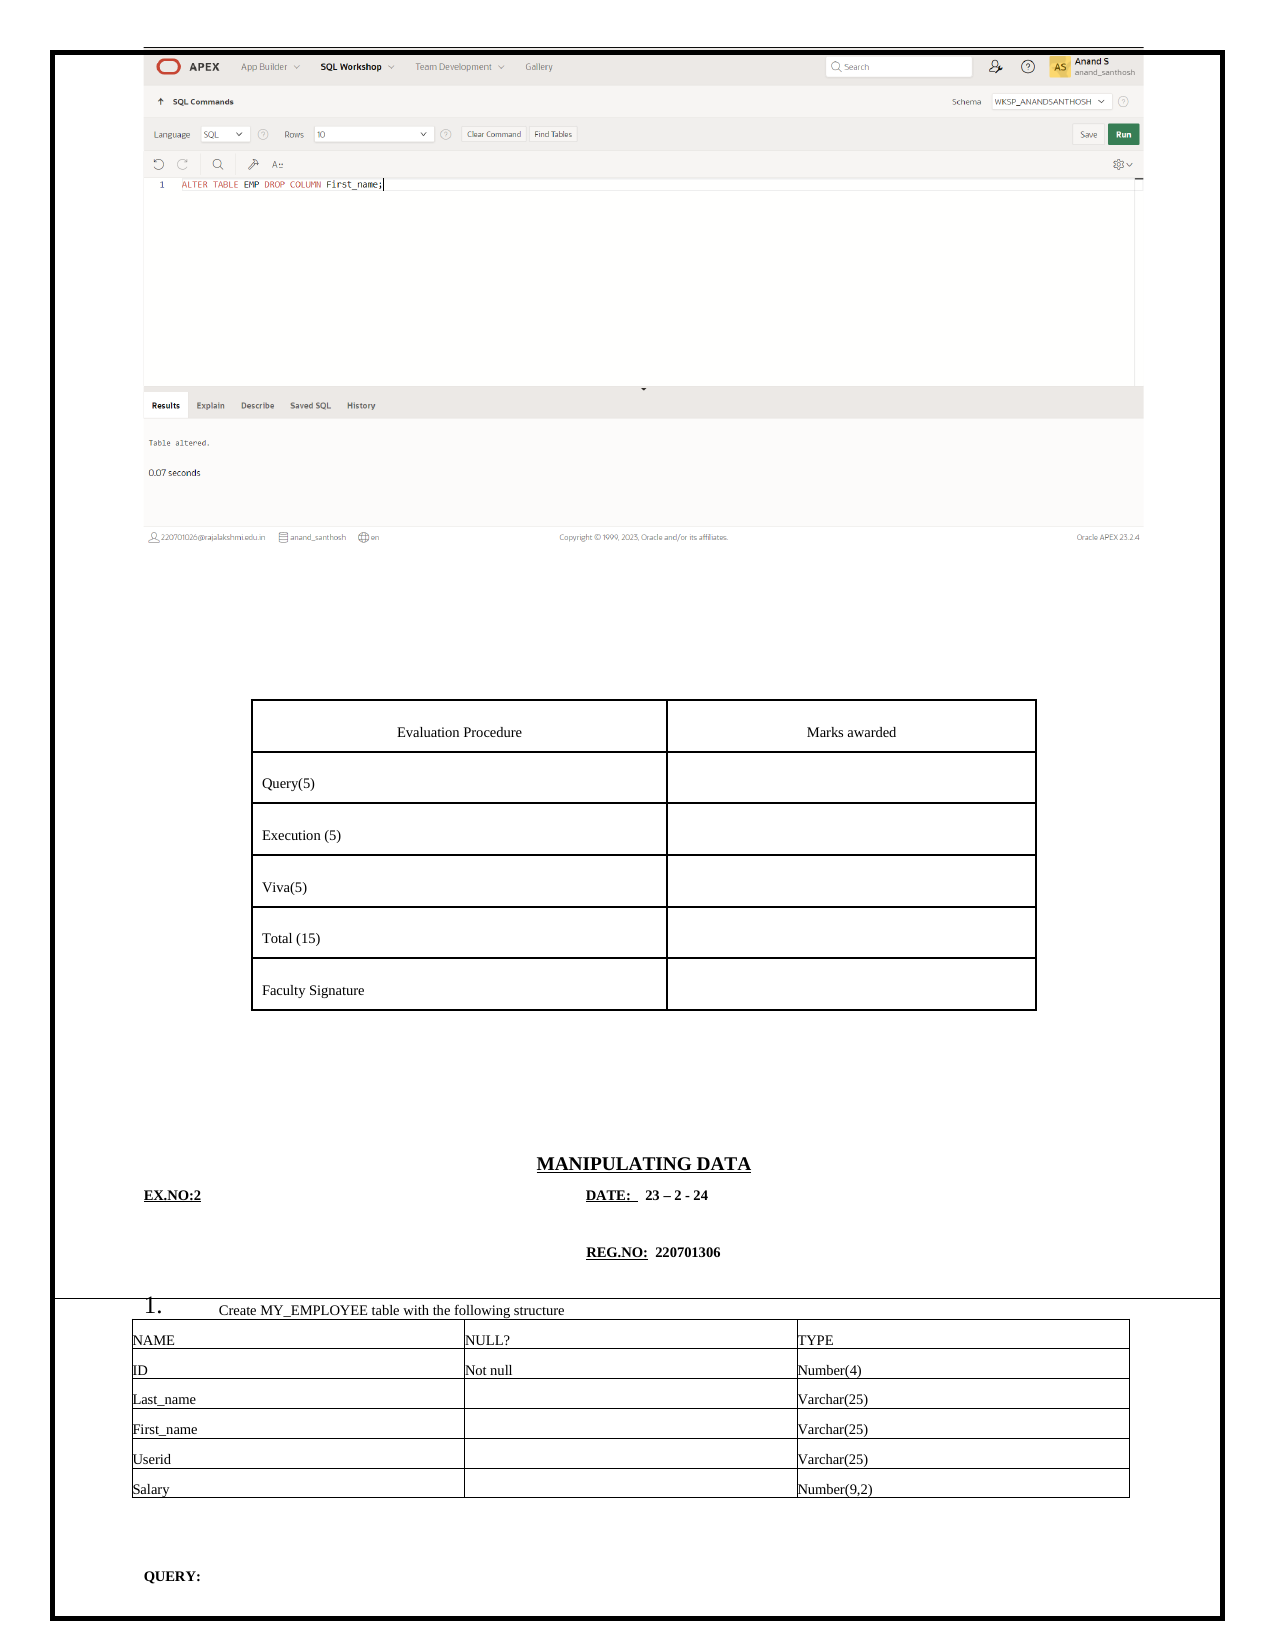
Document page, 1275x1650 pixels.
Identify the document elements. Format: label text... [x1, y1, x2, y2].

table_cell Number(4) [798, 1349, 1129, 1378]
table_cell Number(9,2) [798, 1469, 1129, 1497]
table_cell [668, 856, 1035, 906]
text MANIPULATING DATA [143, 1136, 1144, 1175]
table_cell ID [133, 1349, 464, 1378]
table_header TYPE [798, 1320, 1129, 1348]
table_cell Execution (5) [253, 804, 666, 854]
table_cell [465, 1439, 797, 1467]
table_cell Total (15) [253, 908, 666, 957]
table_cell Not null [465, 1349, 797, 1378]
table_cell Faculty Signature [253, 959, 666, 1009]
table_header Evaluation Procedure [253, 701, 666, 751]
table_cell [465, 1379, 797, 1408]
table_cell First_name [133, 1409, 464, 1438]
table_header NAME [133, 1320, 464, 1348]
table_cell [668, 908, 1035, 957]
table_cell Last_name [133, 1379, 464, 1408]
text EX.NO:2 DATE: 23 – 2 - 24 [143, 1175, 1144, 1203]
table_cell [668, 959, 1035, 1009]
list Create MY_EMPLOYEE table with the following structure [143, 1299, 1144, 1318]
picture [143, 55, 1144, 545]
table_cell [465, 1469, 797, 1497]
table_cell [465, 1409, 797, 1438]
table_cell Salary [133, 1469, 464, 1497]
table_cell Varchar(25) [798, 1379, 1129, 1408]
table_cell Viva(5) [253, 856, 666, 906]
table_cell [668, 804, 1035, 854]
table_cell Varchar(25) [798, 1409, 1129, 1438]
table_header Marks awarded [668, 701, 1035, 751]
text REG.NO: 220701306 [143, 1232, 1144, 1261]
table_header NULL? [465, 1320, 797, 1348]
table_cell Varchar(25) [798, 1439, 1129, 1467]
text QUERY: [143, 1556, 1144, 1584]
table_cell Userid [133, 1439, 464, 1467]
table_cell [668, 753, 1035, 802]
table_cell Query(5) [253, 753, 666, 802]
